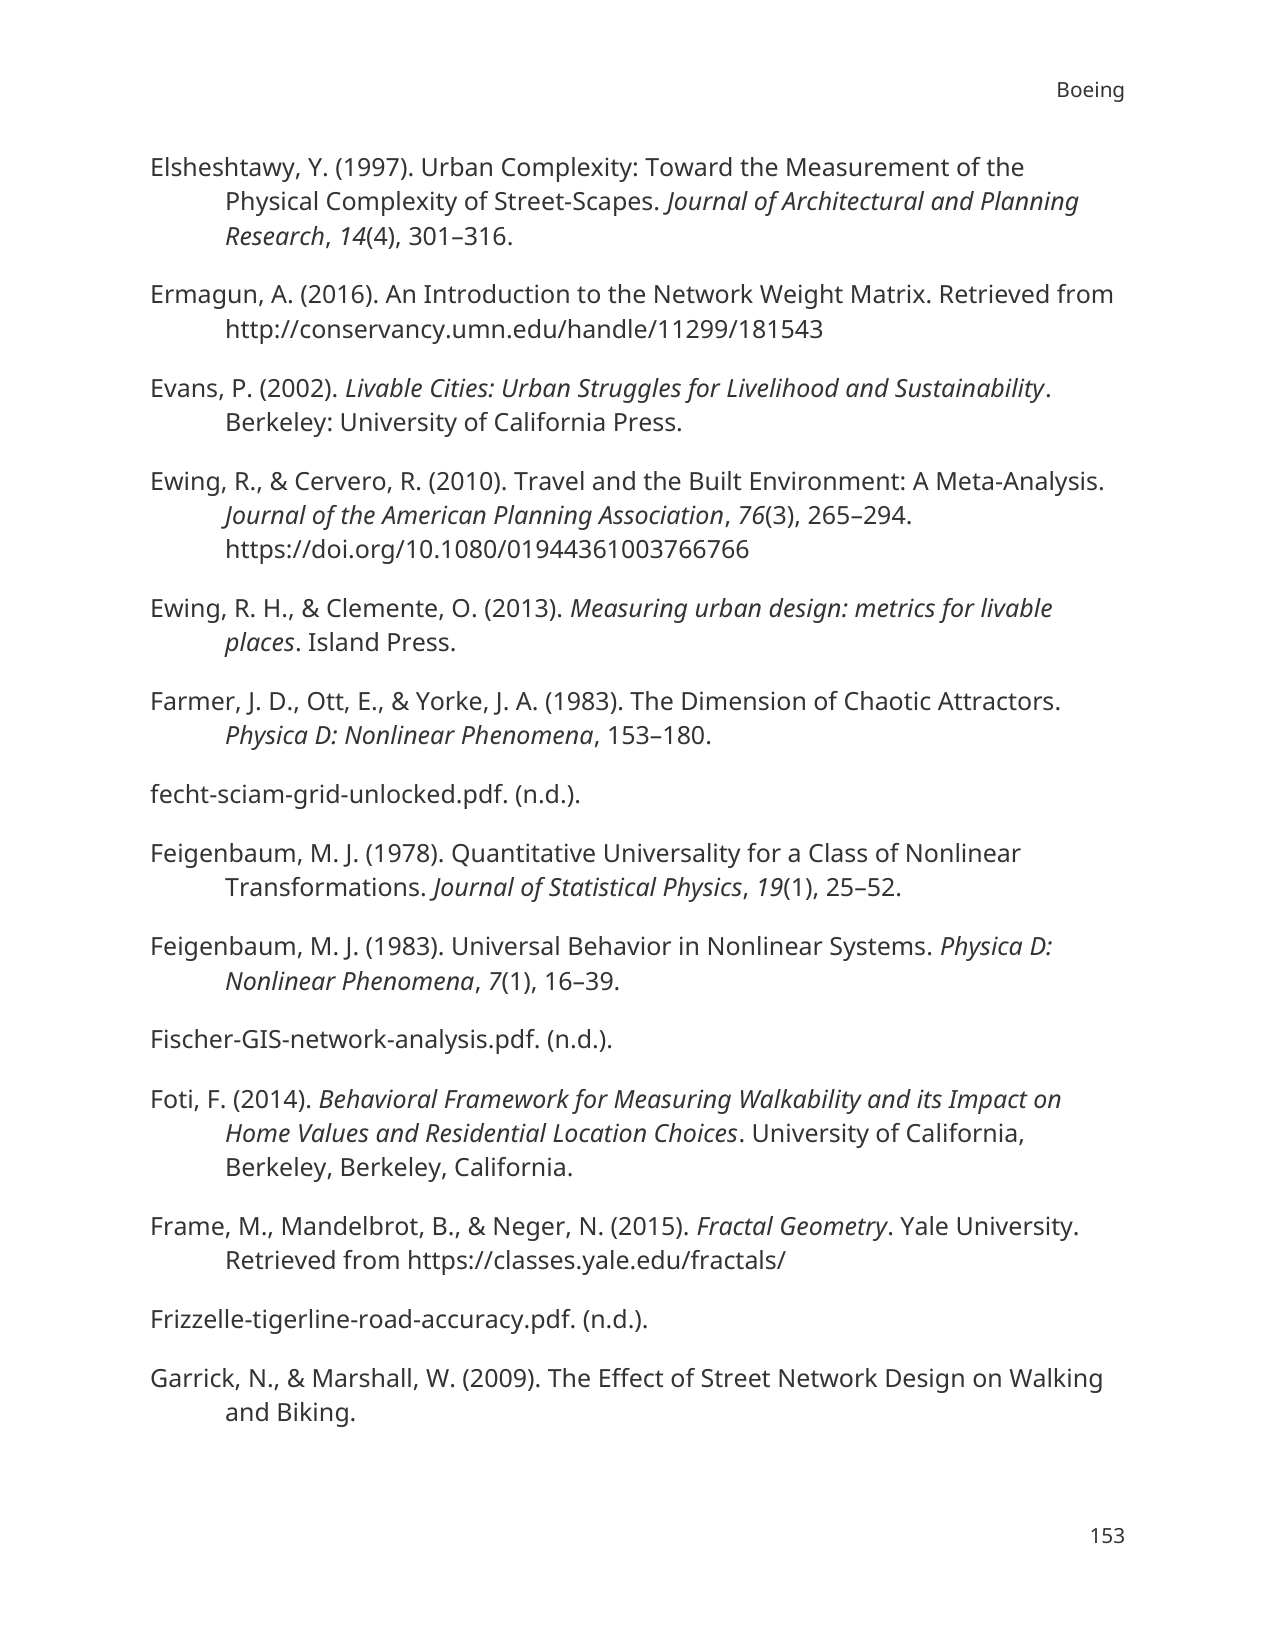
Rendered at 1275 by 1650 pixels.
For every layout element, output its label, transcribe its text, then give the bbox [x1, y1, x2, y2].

text Frame, M., Mandelbrot, B., & Neger, N. (2015). Fractal Geometry. Yale University. Retrieved from https://classes.yale.edu/fractals/ [150, 1208, 1125, 1277]
text Evans, P. (2002). Livable Cities: Urban Struggles for Livelihood and Sustainability. Berkeley: University of California Press. [150, 370, 1125, 438]
text Ermagun, A. (2016). An Introduction to the Network Weight Matrix. Retrieved from http://conservancy.umn.edu/handle/11299/181543 [150, 277, 1125, 345]
text fecht-sciam-grid-unlocked.pdf. (n.d.). [150, 777, 1125, 811]
text Elsheshtawy, Y. (1997). Urban Complexity: Toward the Measurement of the Physical Complexity of Street-Scapes. Journal of Architectural and Planning Research, 14(4), 301–316. [150, 150, 1125, 252]
text Frizzelle-tigerline-road-accuracy.pdf. (n.d.). [150, 1302, 1125, 1336]
text Foti, F. (2014). Behavioral Framework for Measuring Walkability and its Impact on Home Values and Residential Location Choices. University of California, Berkeley, Berkeley, California. [150, 1081, 1125, 1183]
text Ewing, R., & Cervero, R. (2010). Travel and the Built Environment: A Meta-Analysis. Journal of the American Planning Association, 76(3), 265–294. https://doi.org/10.1080/01944361003766766 [150, 463, 1125, 566]
text Ewing, R. H., & Clemente, O. (2013). Measuring urban design: metrics for livable places. Island Press. [150, 591, 1125, 659]
text Fischer-GIS-network-analysis.pdf. (n.d.). [150, 1022, 1125, 1056]
text Farmer, J. D., Ott, E., & Yorke, J. A. (1983). The Dimension of Chaotic Attractors. Physica D: Nonlinear Phenomena, 153–180. [150, 684, 1125, 752]
text Feigenbaum, M. J. (1983). Universal Behavior in Nonlinear Systems. Physica D: Nonlinear Phenomena, 7(1), 16–39. [150, 929, 1125, 997]
text Feigenbaum, M. J. (1978). Quantitative Universality for a Class of Nonlinear Transformations. Journal of Statistical Physics, 19(1), 25–52. [150, 836, 1125, 904]
text Garrick, N., & Marshall, W. (2009). The Effect of Street Network Design on Walking and Biking. [150, 1361, 1125, 1429]
